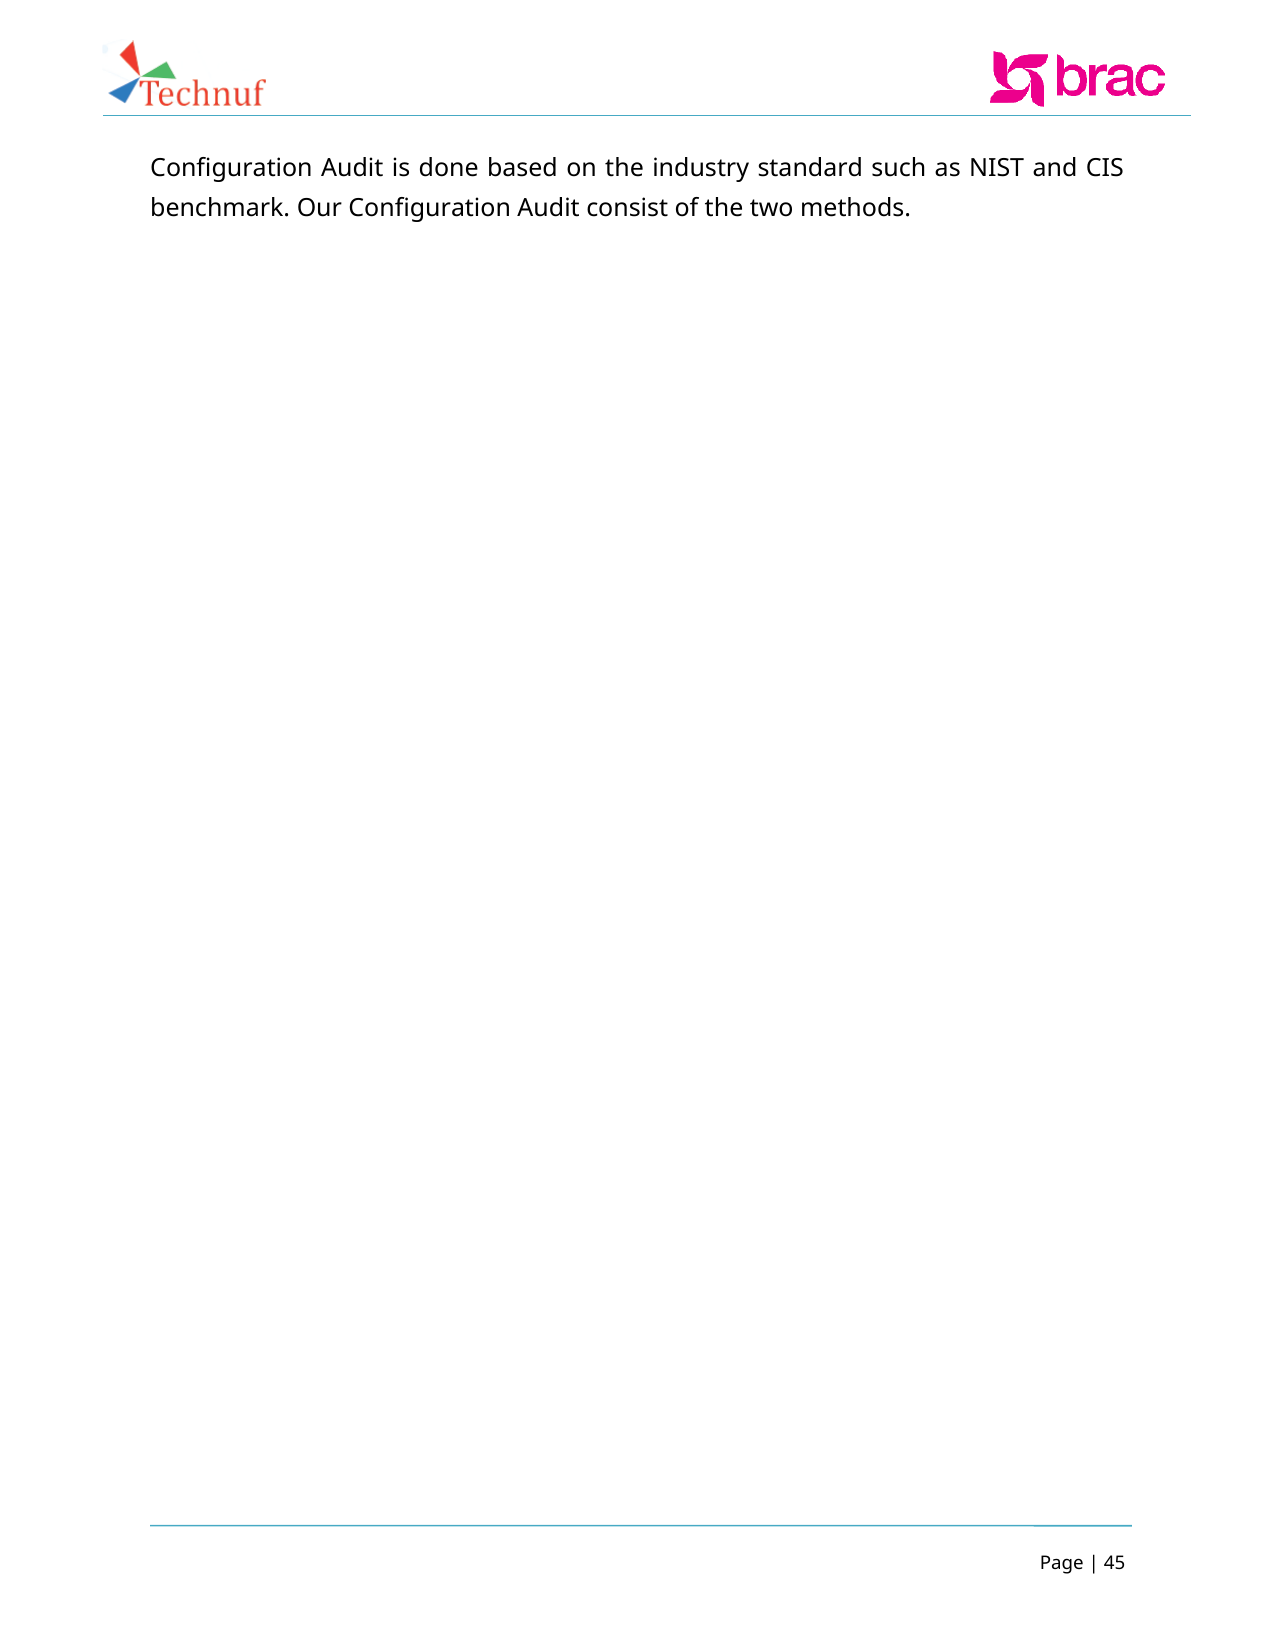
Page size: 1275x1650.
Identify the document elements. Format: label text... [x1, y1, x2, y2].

picture [102, 39, 273, 110]
text Configuration Audit is done based on the industry standard such as NIST and CIS benchmark. Our Configuration Audit consist of the two methods. [150, 150, 1125, 223]
picture [988, 46, 1167, 109]
